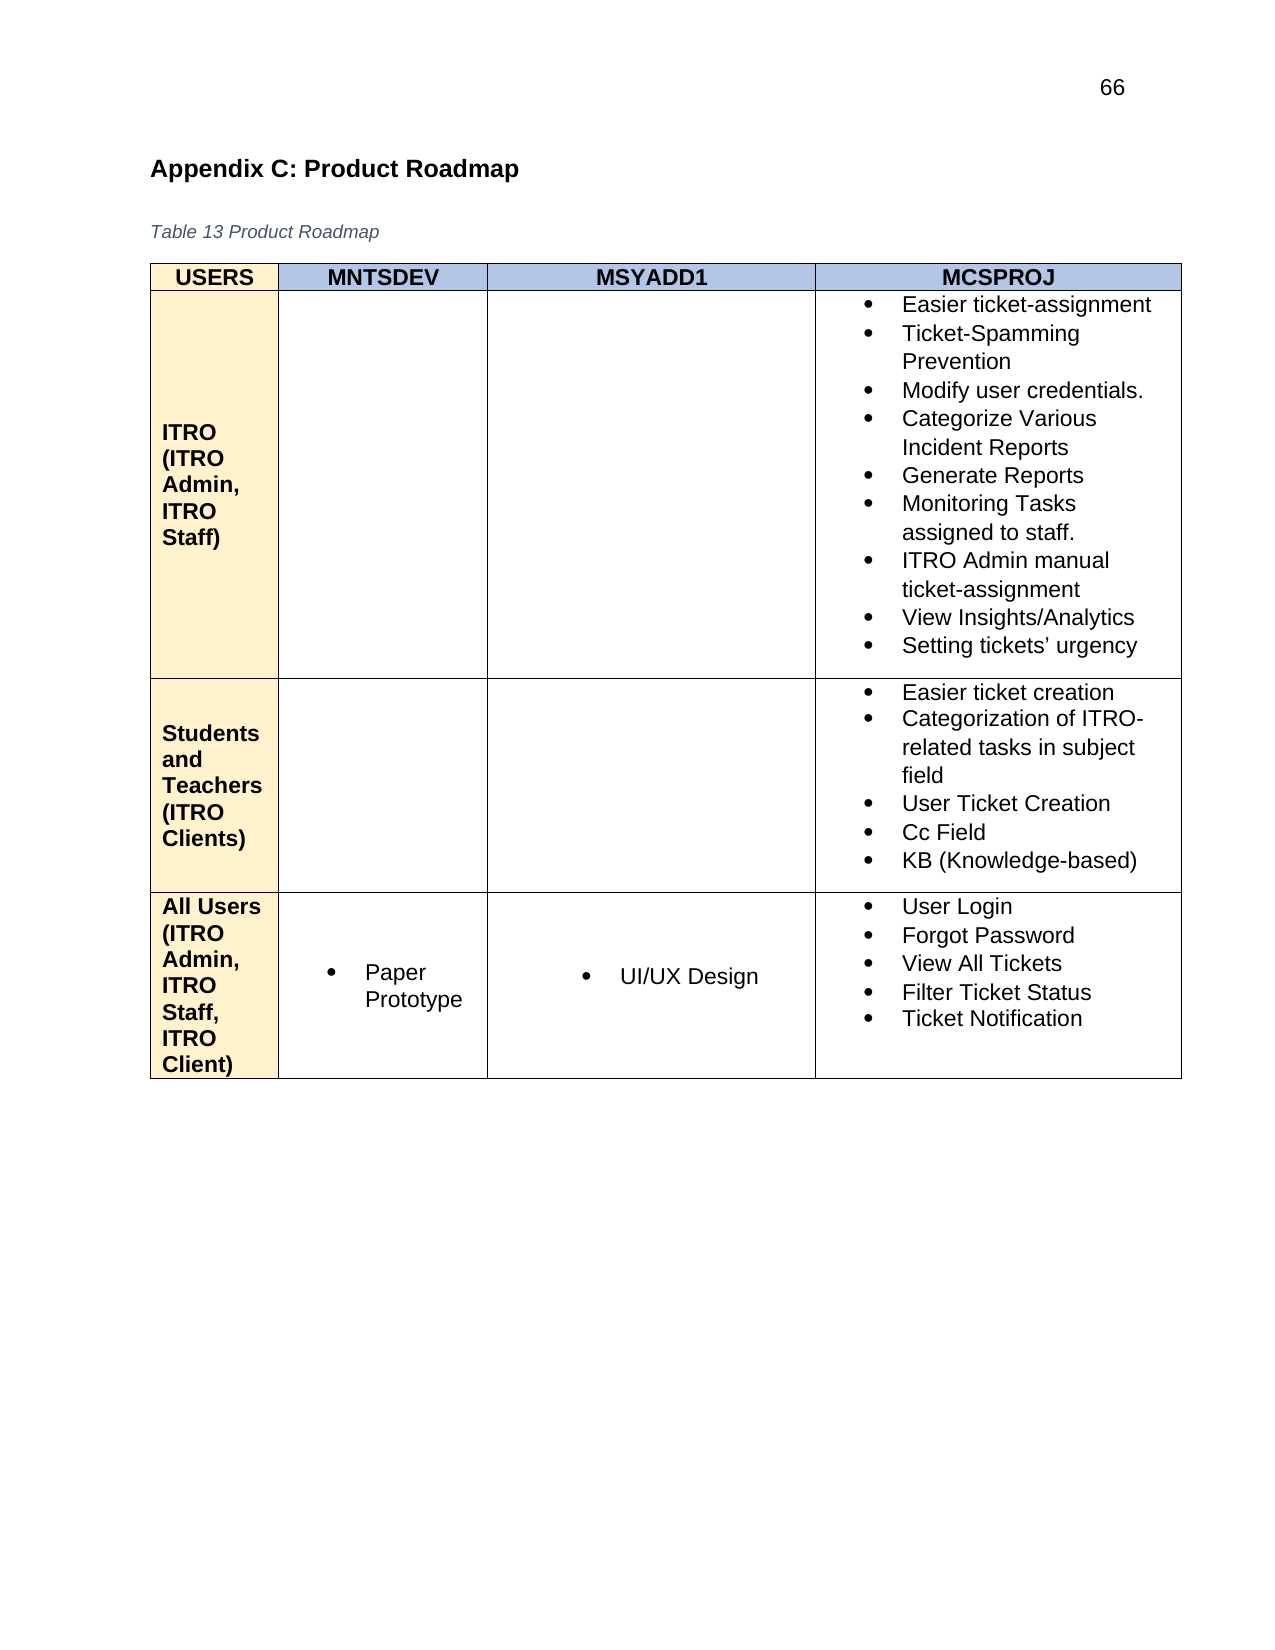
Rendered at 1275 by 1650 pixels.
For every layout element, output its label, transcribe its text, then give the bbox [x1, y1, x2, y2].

table_cell [488, 291, 815, 678]
table_cell [279, 291, 487, 678]
table_header MCSPROJ [816, 264, 1181, 290]
table_cell All Users (ITRO Admin, ITRO Staff, ITRO Client) [151, 893, 278, 1078]
table_cell Easier ticket-assignment Ticket-Spamming Prevention Modify user credentials. Categorize Various Incident Reports Generate Reports Monitoring Tasks assigned to staff. ITRO Admin manual ticket-assignment View Insights/Analytics Setting tickets’ urgency [816, 291, 1181, 678]
table_header USERS [151, 264, 278, 290]
table_header MSYADD1 [488, 264, 815, 290]
table_cell Students and Teachers (ITRO Clients) [151, 679, 278, 892]
table_cell User Login Forgot Password View All Tickets Filter Ticket Status Ticket Notification [816, 893, 1181, 1078]
subtitle Appendix C: Product Roadmap [150, 154, 1125, 183]
table_cell Easier ticket creation Categorization of ITRO-related tasks in subject field User Ticket Creation Cc Field KB (Knowledge-based) [816, 679, 1181, 892]
table_header MNTSDEV [279, 264, 487, 290]
table_cell UI/UX Design [488, 893, 815, 1078]
table_cell [488, 679, 815, 892]
table_cell Paper Prototype [279, 893, 487, 1078]
table_cell [279, 679, 487, 892]
table_cell ITRO (ITRO Admin, ITRO Staff) [151, 291, 278, 678]
text Table 13 Product Roadmap [150, 220, 1125, 242]
